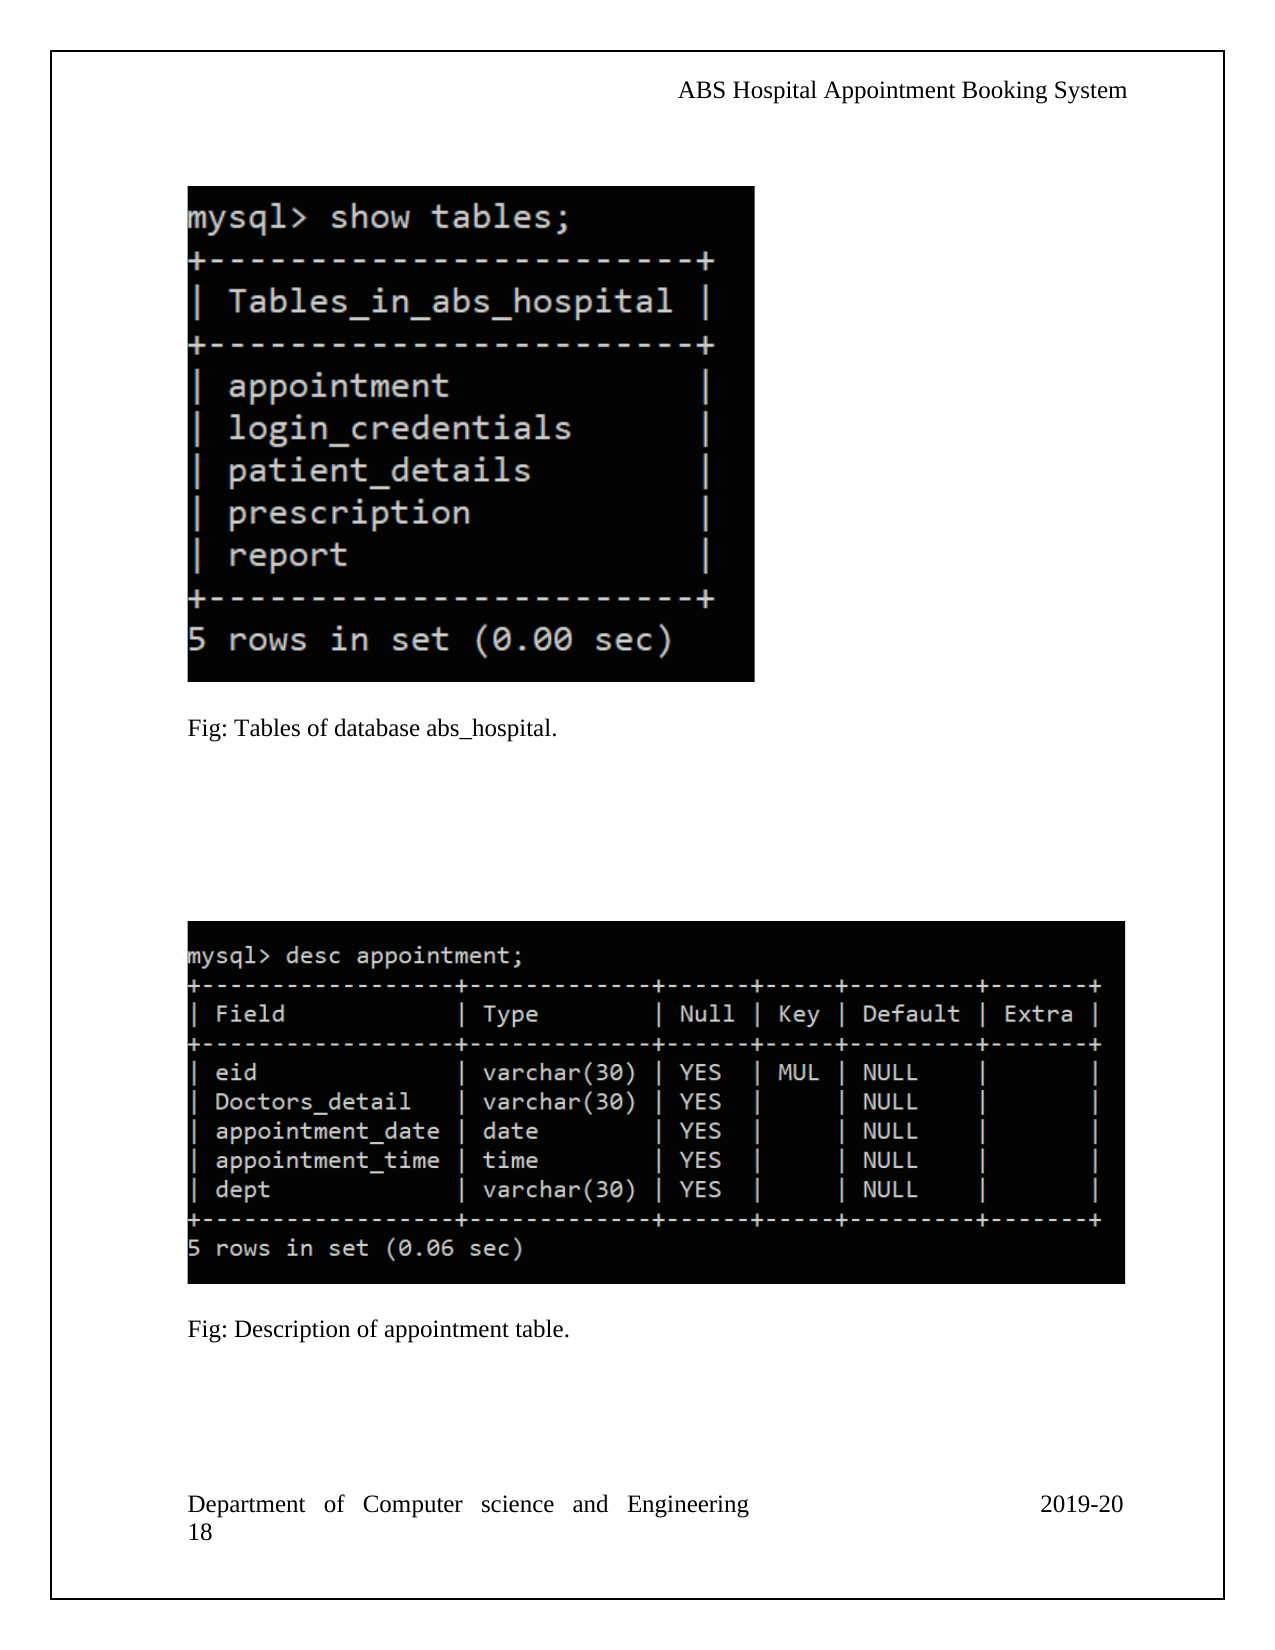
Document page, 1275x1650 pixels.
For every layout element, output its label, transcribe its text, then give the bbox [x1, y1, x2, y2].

picture [187, 186, 755, 682]
picture [187, 921, 1125, 1284]
text Fig: Tables of database abs_hospital. [187, 713, 1125, 742]
text Fig: Description of appointment table. [187, 1314, 1125, 1343]
